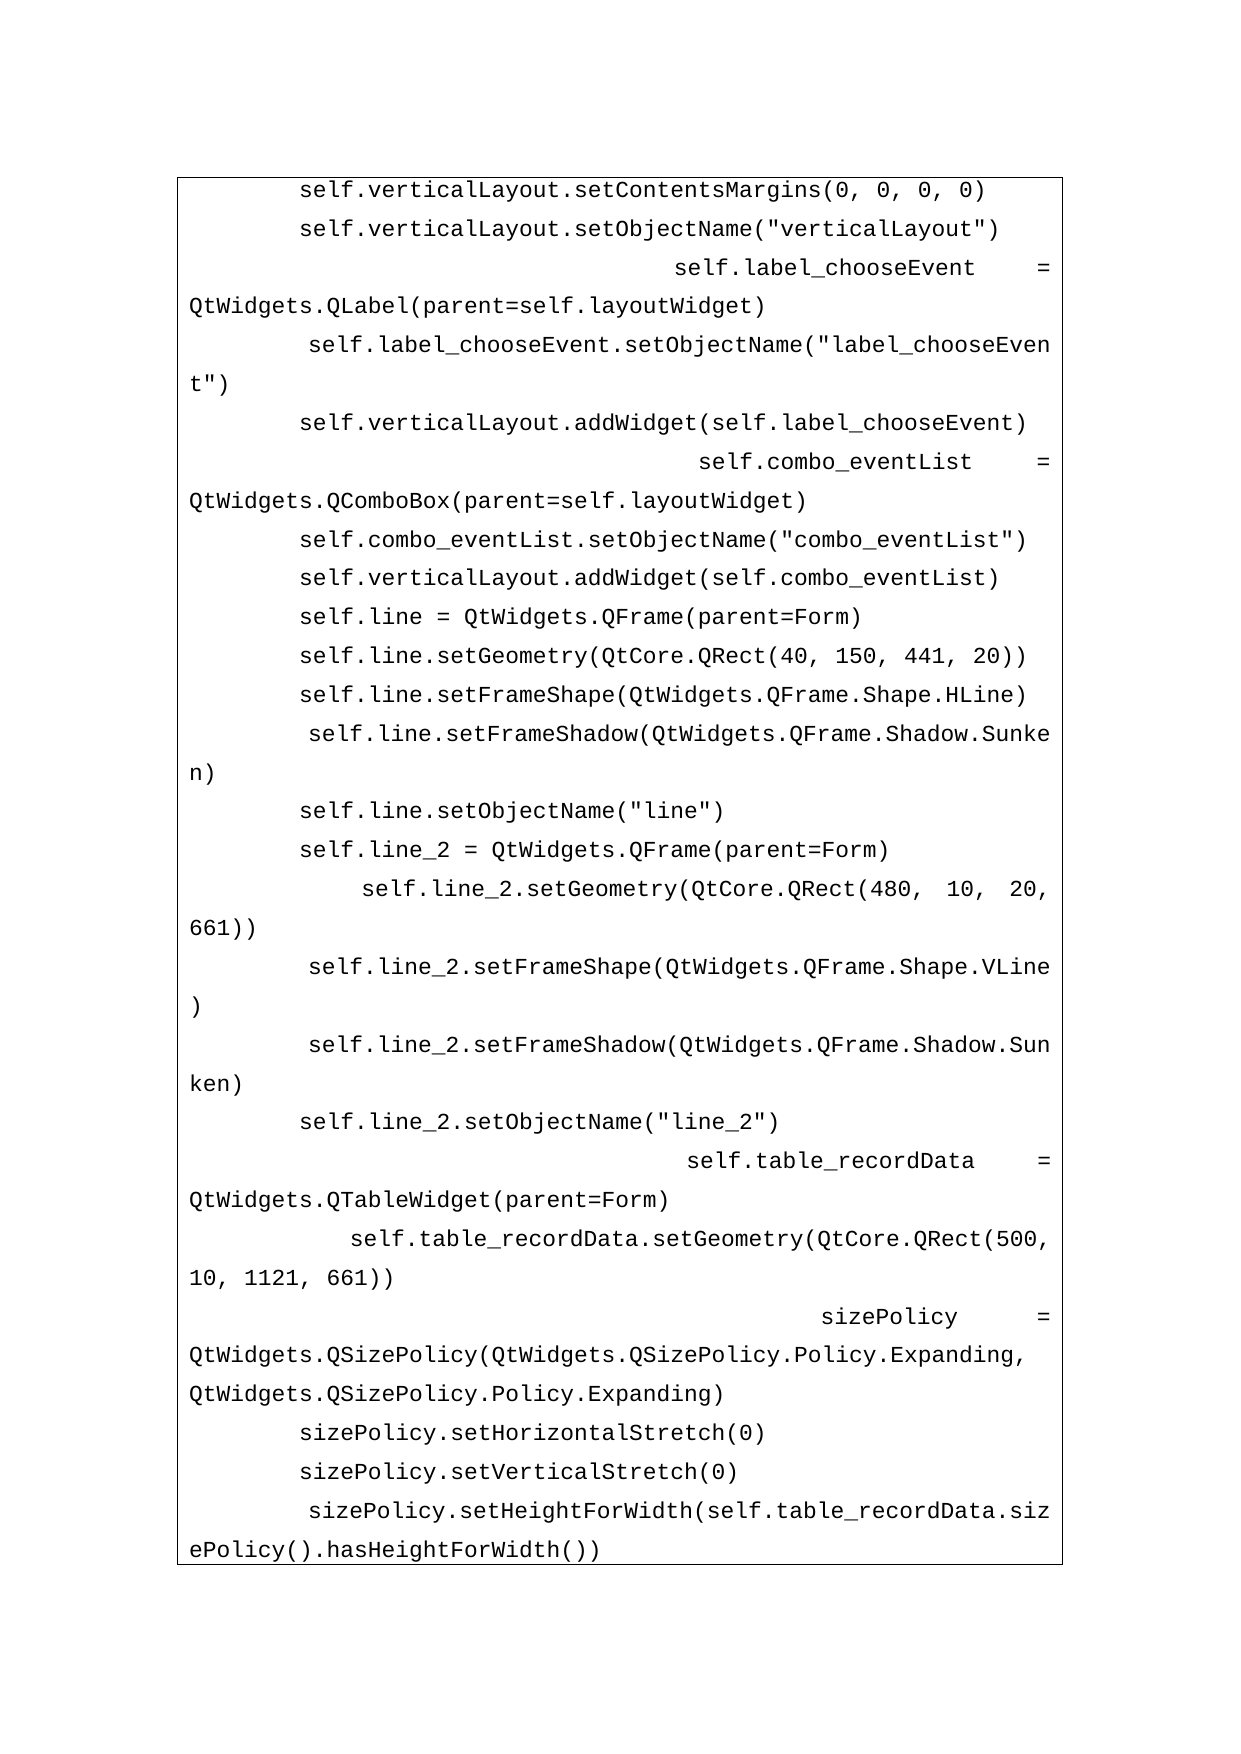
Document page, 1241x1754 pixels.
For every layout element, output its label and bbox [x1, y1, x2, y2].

table_header [178, 178, 1062, 1564]
